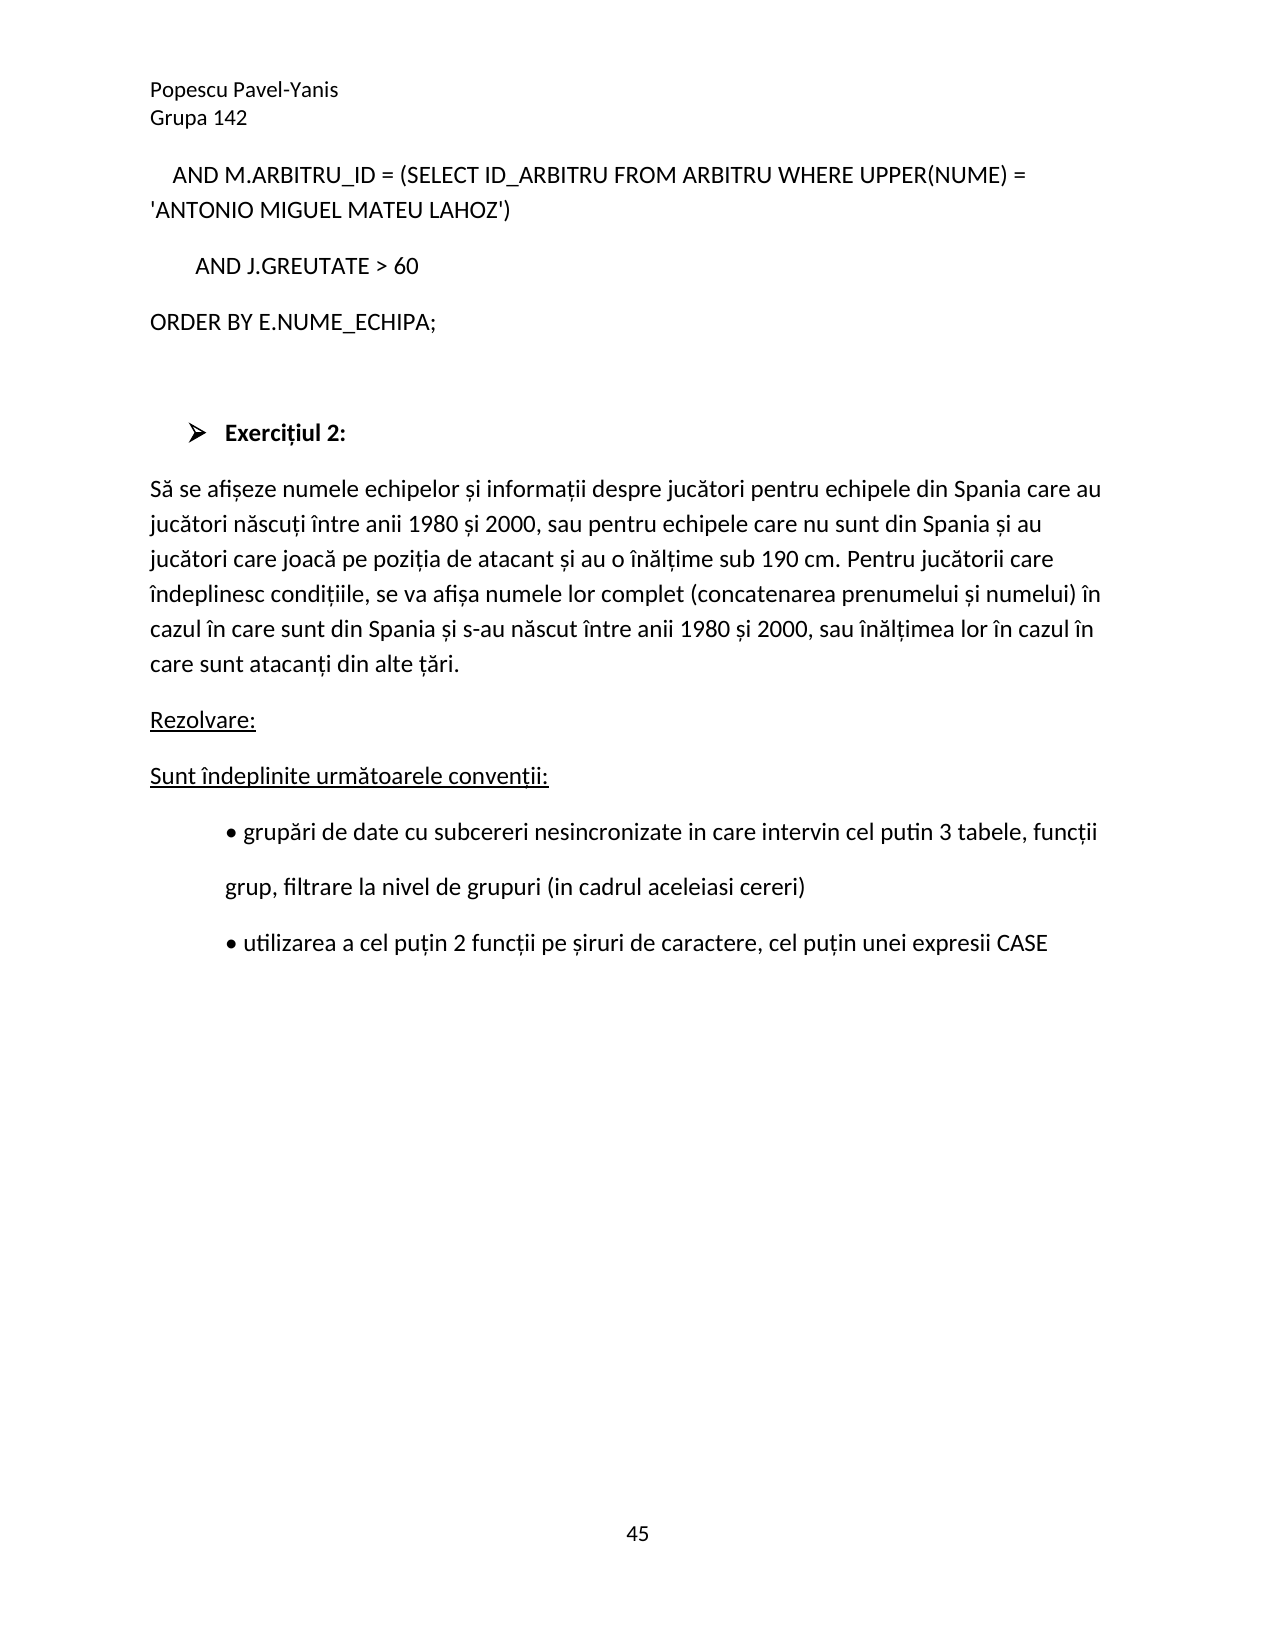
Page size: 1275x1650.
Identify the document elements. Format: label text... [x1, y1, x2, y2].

text AND J.GREUTATE > 60 [150, 250, 1125, 280]
text grup, filtrare la nivel de grupuri (in cadrul aceleiasi cereri) [225, 872, 1125, 902]
text • grupări de date cu subcereri nesincronizate in care intervin cel putin 3 tabele, funcții [225, 816, 1125, 846]
text Rezolvare: [150, 704, 1125, 734]
text ORDER BY E.NUME_ECHIPA; [150, 306, 1125, 336]
text Sunt îndeplinite următoarele convenții: [150, 760, 1125, 790]
text Să se afișeze numele echipelor și informații despre jucători pentru echipele din Spania care au jucători născuți între anii 1980 și 2000, sau pentru echipele care nu sunt din Spania și au jucători care joacă pe poziția de atacant și au o înălțime sub 190 cm. Pentru jucătorii care îndeplinesc condițiile, se va afișa numele lor complet (concatenarea prenumelui și numelui) în cazul în care sunt din Spania și s-au născut între anii 1980 și 2000, sau înălțimea lor în cazul în care sunt atacanți din alte țări. [150, 473, 1125, 679]
text AND M.ARBITRU_ID = (SELECT ID_ARBITRU FROM ARBITRU WHERE UPPER(NUME) = 'ANTONIO MIGUEL MATEU LAHOZ') [150, 159, 1125, 224]
text • utilizarea a cel puțin 2 funcții pe șiruri de caractere, cel puțin unei expresii CASE [225, 927, 1125, 958]
list Exercițiul 2: [187, 417, 1125, 448]
